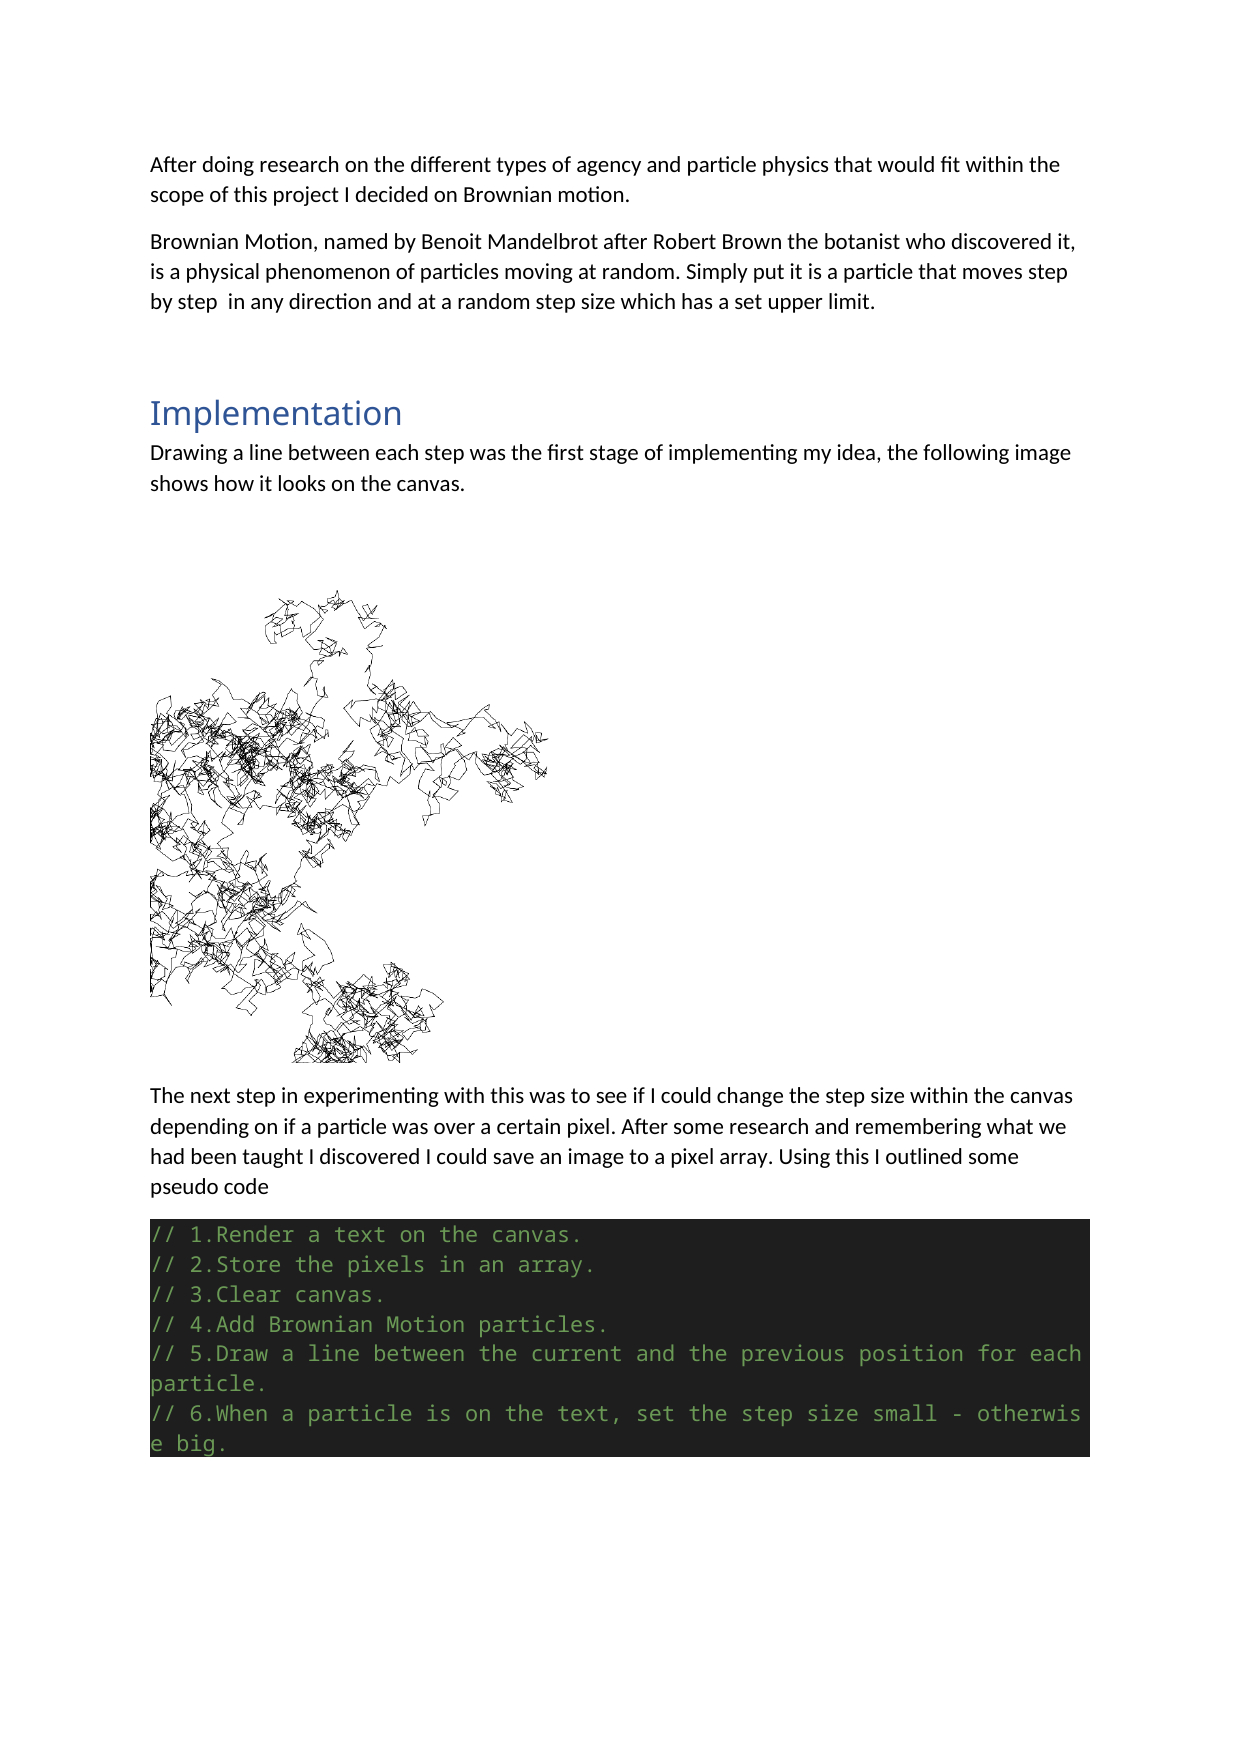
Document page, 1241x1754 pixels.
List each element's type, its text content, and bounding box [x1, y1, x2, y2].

text // 6.When a particle is on the text, set the step size small - otherwise big. [150, 1398, 1090, 1457]
text The next step in experimenting with this was to see if I could change the step size within the canvas depending on if a particle was over a certain pixel. After some research and remembering what we had been taught I discovered I could save an image to a pixel array. Using this I outlined some pseudo code [150, 1082, 1090, 1200]
text // 2.Store the pixels in an array. [150, 1249, 1090, 1279]
subtitle Implementation [150, 389, 1090, 435]
text Drawing a line between each step was the first stage of implementing my idea, the following image shows how it looks on the canvas. [150, 438, 1090, 497]
text // 5.Draw a line between the current and the previous position for each particle. [150, 1338, 1090, 1398]
text // 1.Render a text on the canvas. [150, 1219, 1090, 1249]
text // 3.Clear canvas. [150, 1279, 1090, 1308]
text // 4.Add Brownian Motion particles. [150, 1308, 1090, 1338]
text Brownian Motion, named by Benoit Mandelbrot after Robert Brown the botanist who discovered it, is a physical phenomenon of particles moving at random. Simply put it is a particle that moves step by step in any direction and at a random step size which has a set upper limit. [150, 227, 1090, 316]
text After doing research on the different types of agency and particle physics that would fit within the scope of this project I decided on Brownian motion. [150, 150, 1090, 208]
picture [150, 515, 1091, 1063]
